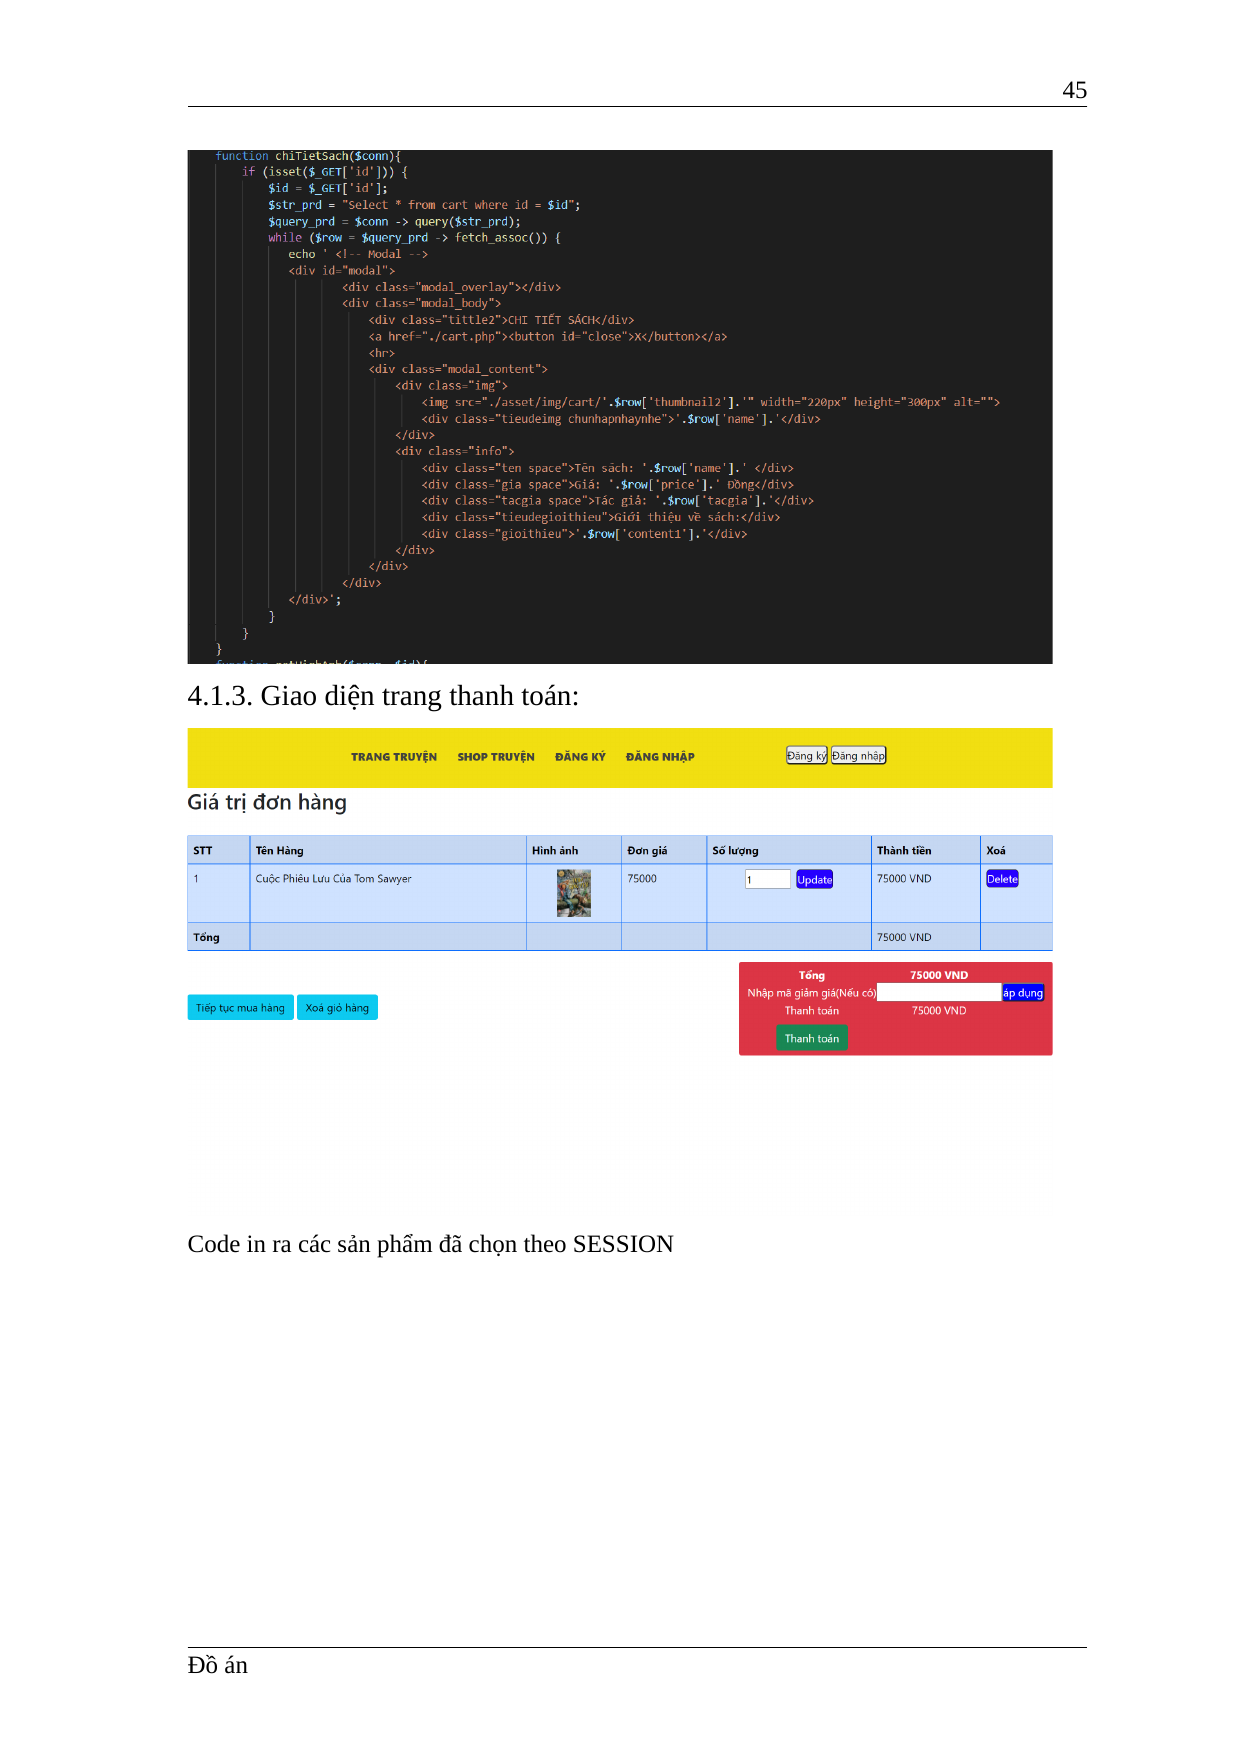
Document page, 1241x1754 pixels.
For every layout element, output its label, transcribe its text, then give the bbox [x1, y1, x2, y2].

text Code in ra các sản phẩm đã chọn theo SESSION [187, 1229, 1053, 1258]
picture [187, 150, 1053, 664]
picture [187, 728, 1053, 1216]
text 4.1.3. Giao diện trang thanh toán: [187, 678, 1053, 712]
